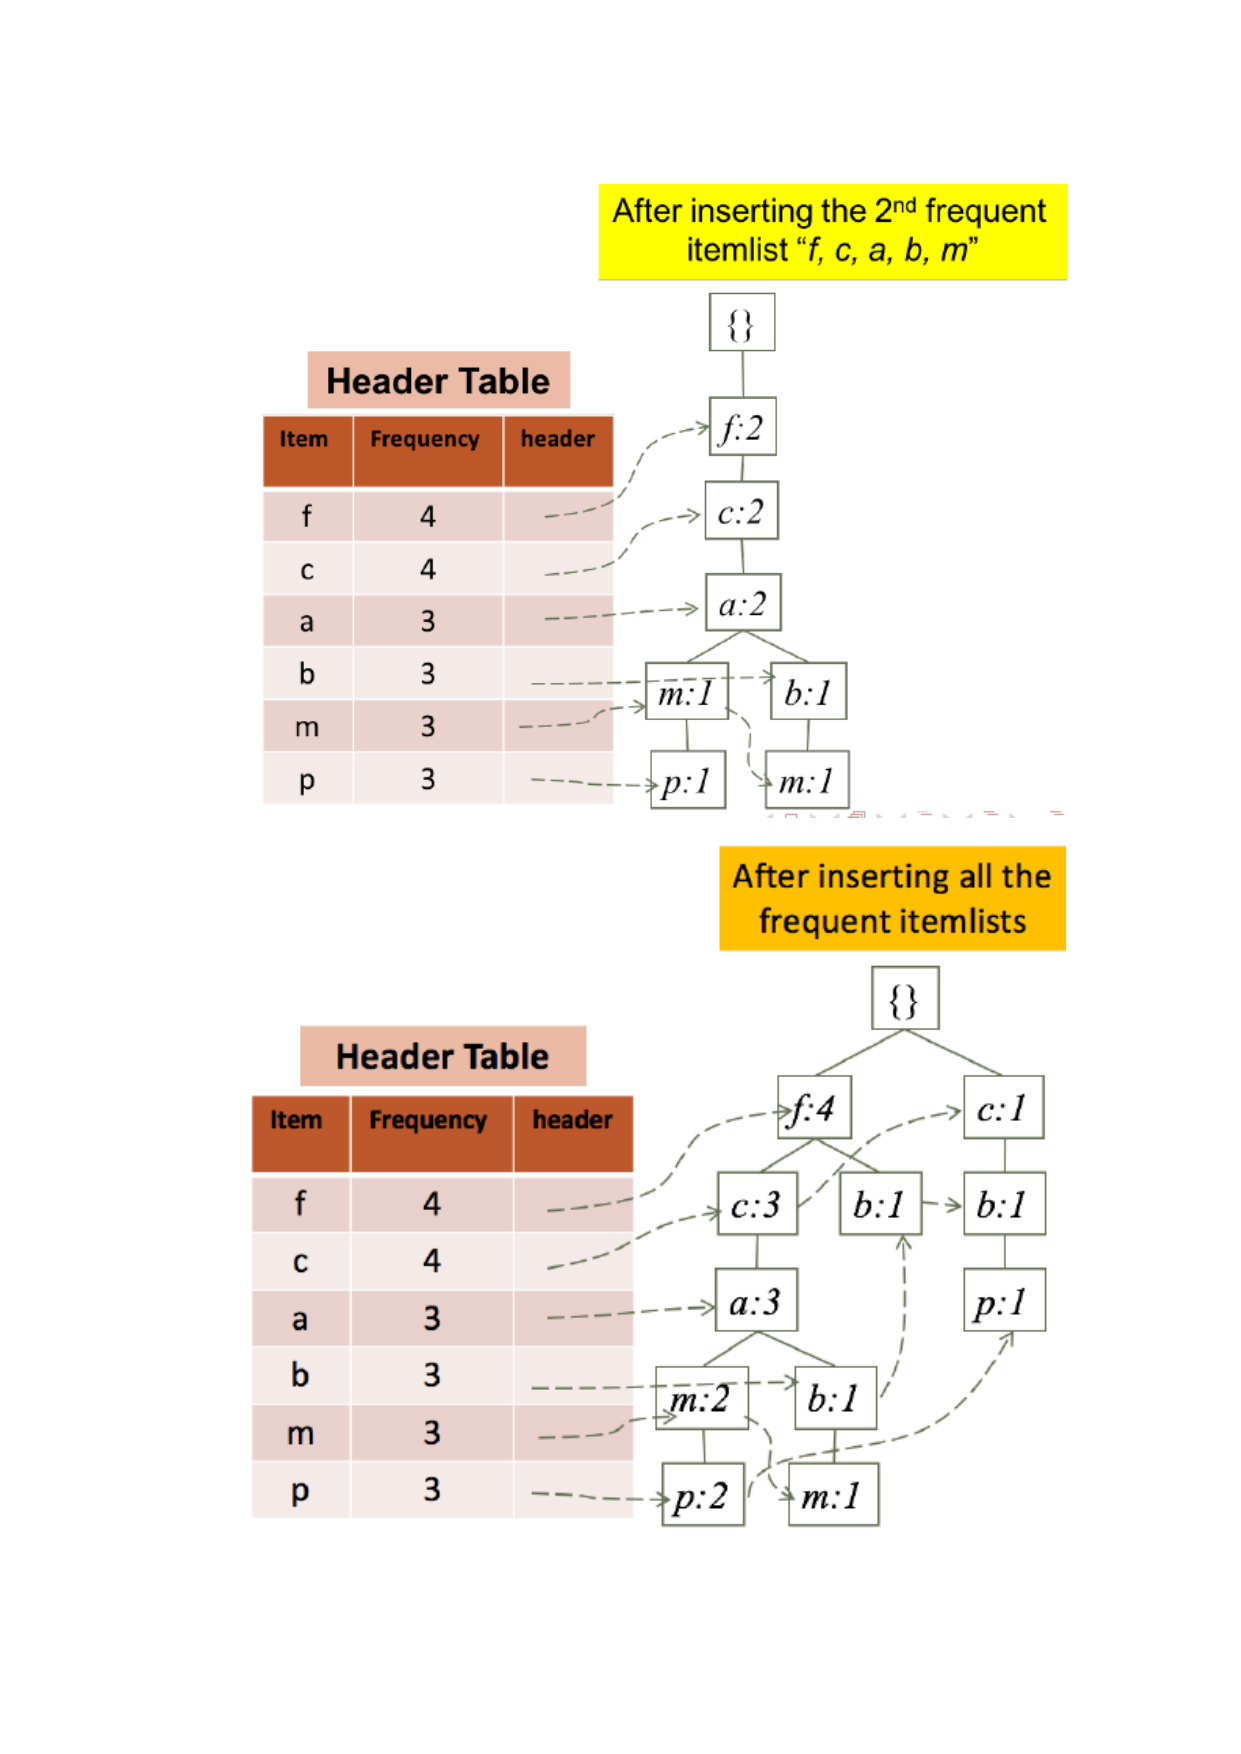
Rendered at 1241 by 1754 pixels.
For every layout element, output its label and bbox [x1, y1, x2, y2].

picture [202, 844, 1067, 1540]
picture [202, 162, 1068, 818]
